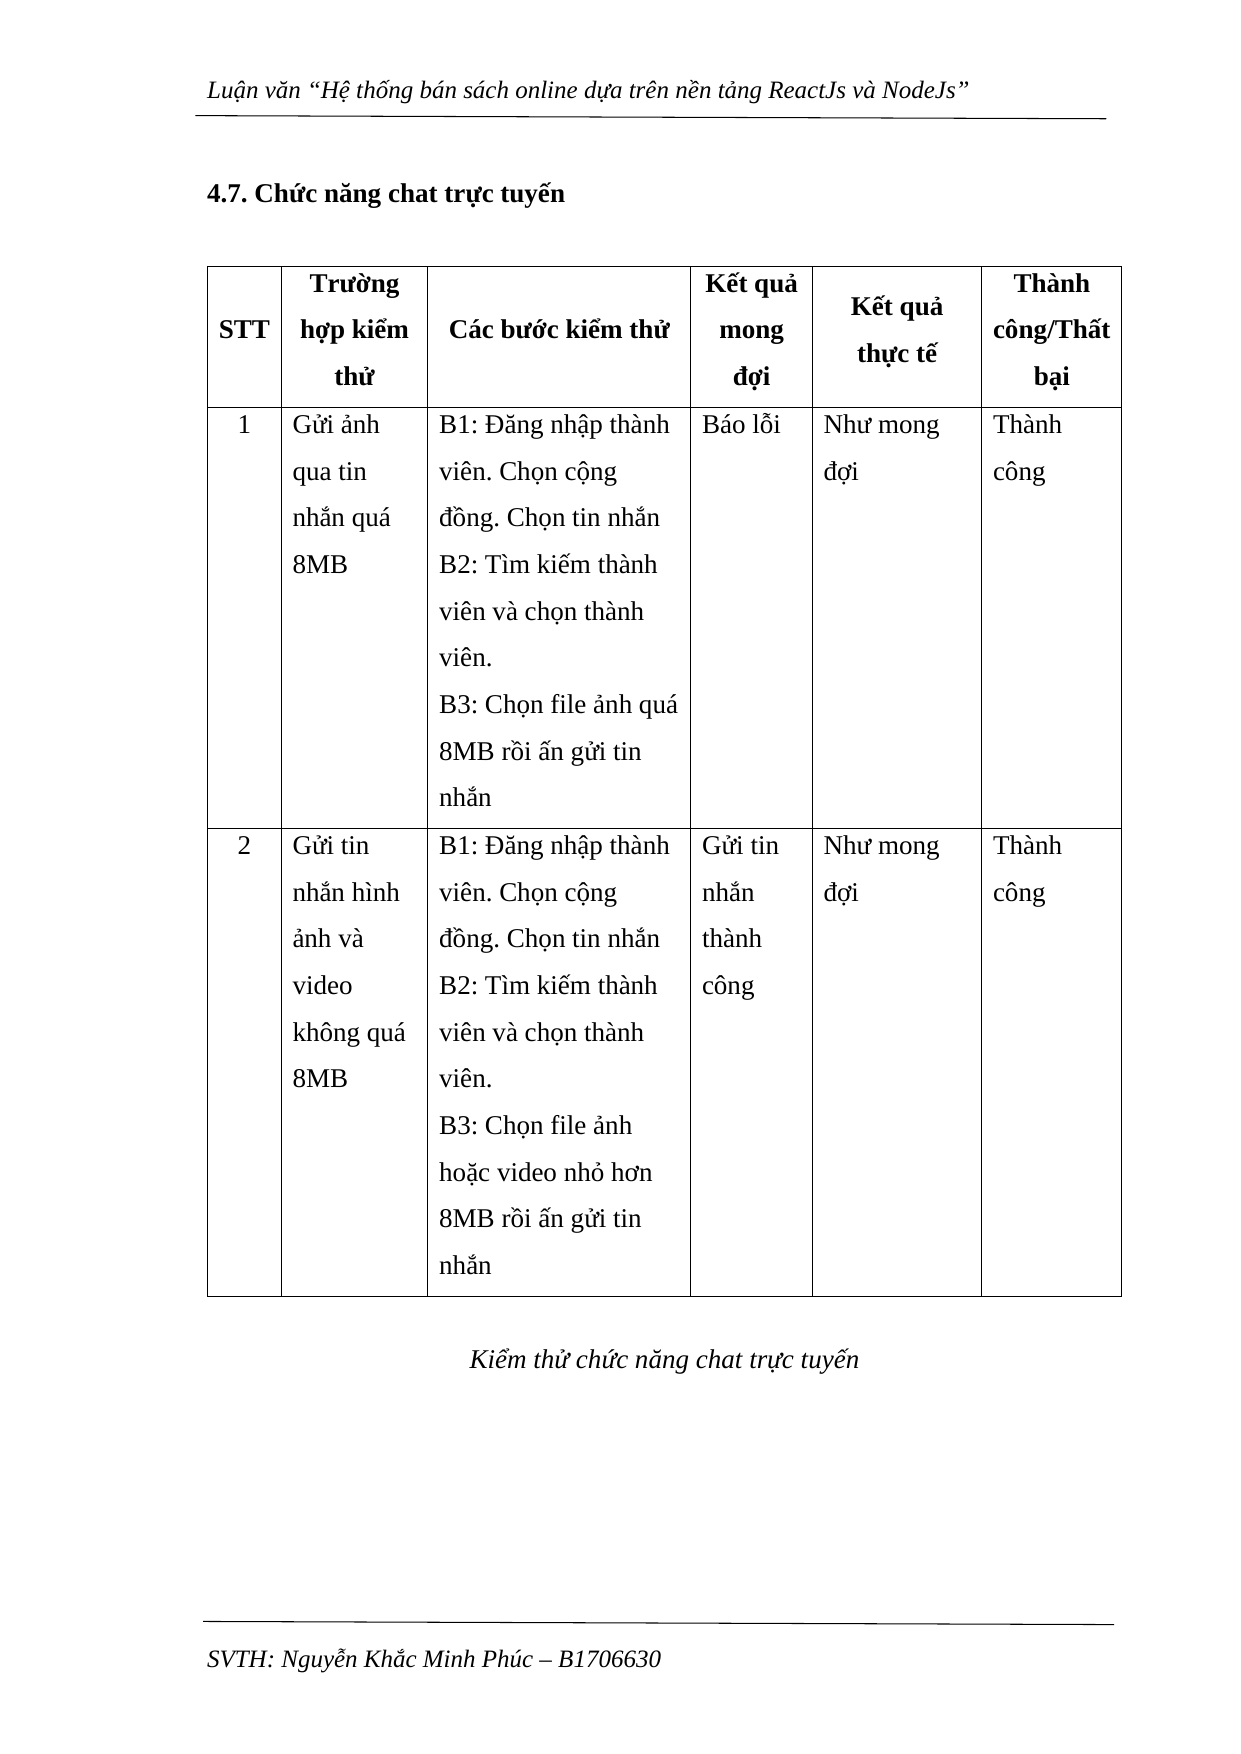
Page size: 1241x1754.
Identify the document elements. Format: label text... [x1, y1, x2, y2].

table_header Kết quả thực tế [813, 267, 981, 407]
table_header Các bước kiểm thử [428, 267, 690, 407]
table_cell Thành công [982, 408, 1121, 828]
table_header Thành công/Thất bại [982, 267, 1121, 407]
table_cell Như mong đợi [813, 408, 981, 828]
table_cell 2 [208, 829, 281, 1296]
table_cell 1 [208, 408, 281, 828]
table_cell Thành công [982, 829, 1121, 1296]
table_cell Như mong đợi [813, 829, 981, 1296]
table_header Trường hợp kiểm thử [282, 267, 427, 407]
table_header Kết quả mong đợi [691, 267, 812, 407]
table_cell Gửi tin nhắn hình ảnh và video không quá 8MB [282, 829, 427, 1296]
table_cell B1: Đăng nhập thành viên. Chọn cộng đồng. Chọn tin nhắn B2: Tìm kiếm thành viên và chọn thành viên. B3: Chọn file ảnh quá 8MB rồi ấn gửi tin nhắn [428, 408, 690, 828]
table_cell Báo lỗi [691, 408, 812, 828]
table_cell Gửi ảnh qua tin nhắn quá 8MB [282, 408, 427, 828]
text Kiểm thử chức năng chat trực tuyến [207, 1343, 1122, 1374]
table_cell B1: Đăng nhập thành viên. Chọn cộng đồng. Chọn tin nhắn B2: Tìm kiếm thành viên và chọn thành viên. B3: Chọn file ảnh hoặc video nhỏ hơn 8MB rồi ấn gửi tin nhắn [428, 829, 690, 1296]
table_header STT [208, 267, 281, 407]
text 4.7. Chức năng chat trực tuyến [207, 177, 1122, 208]
table_cell Gửi tin nhắn thành công [691, 829, 812, 1296]
